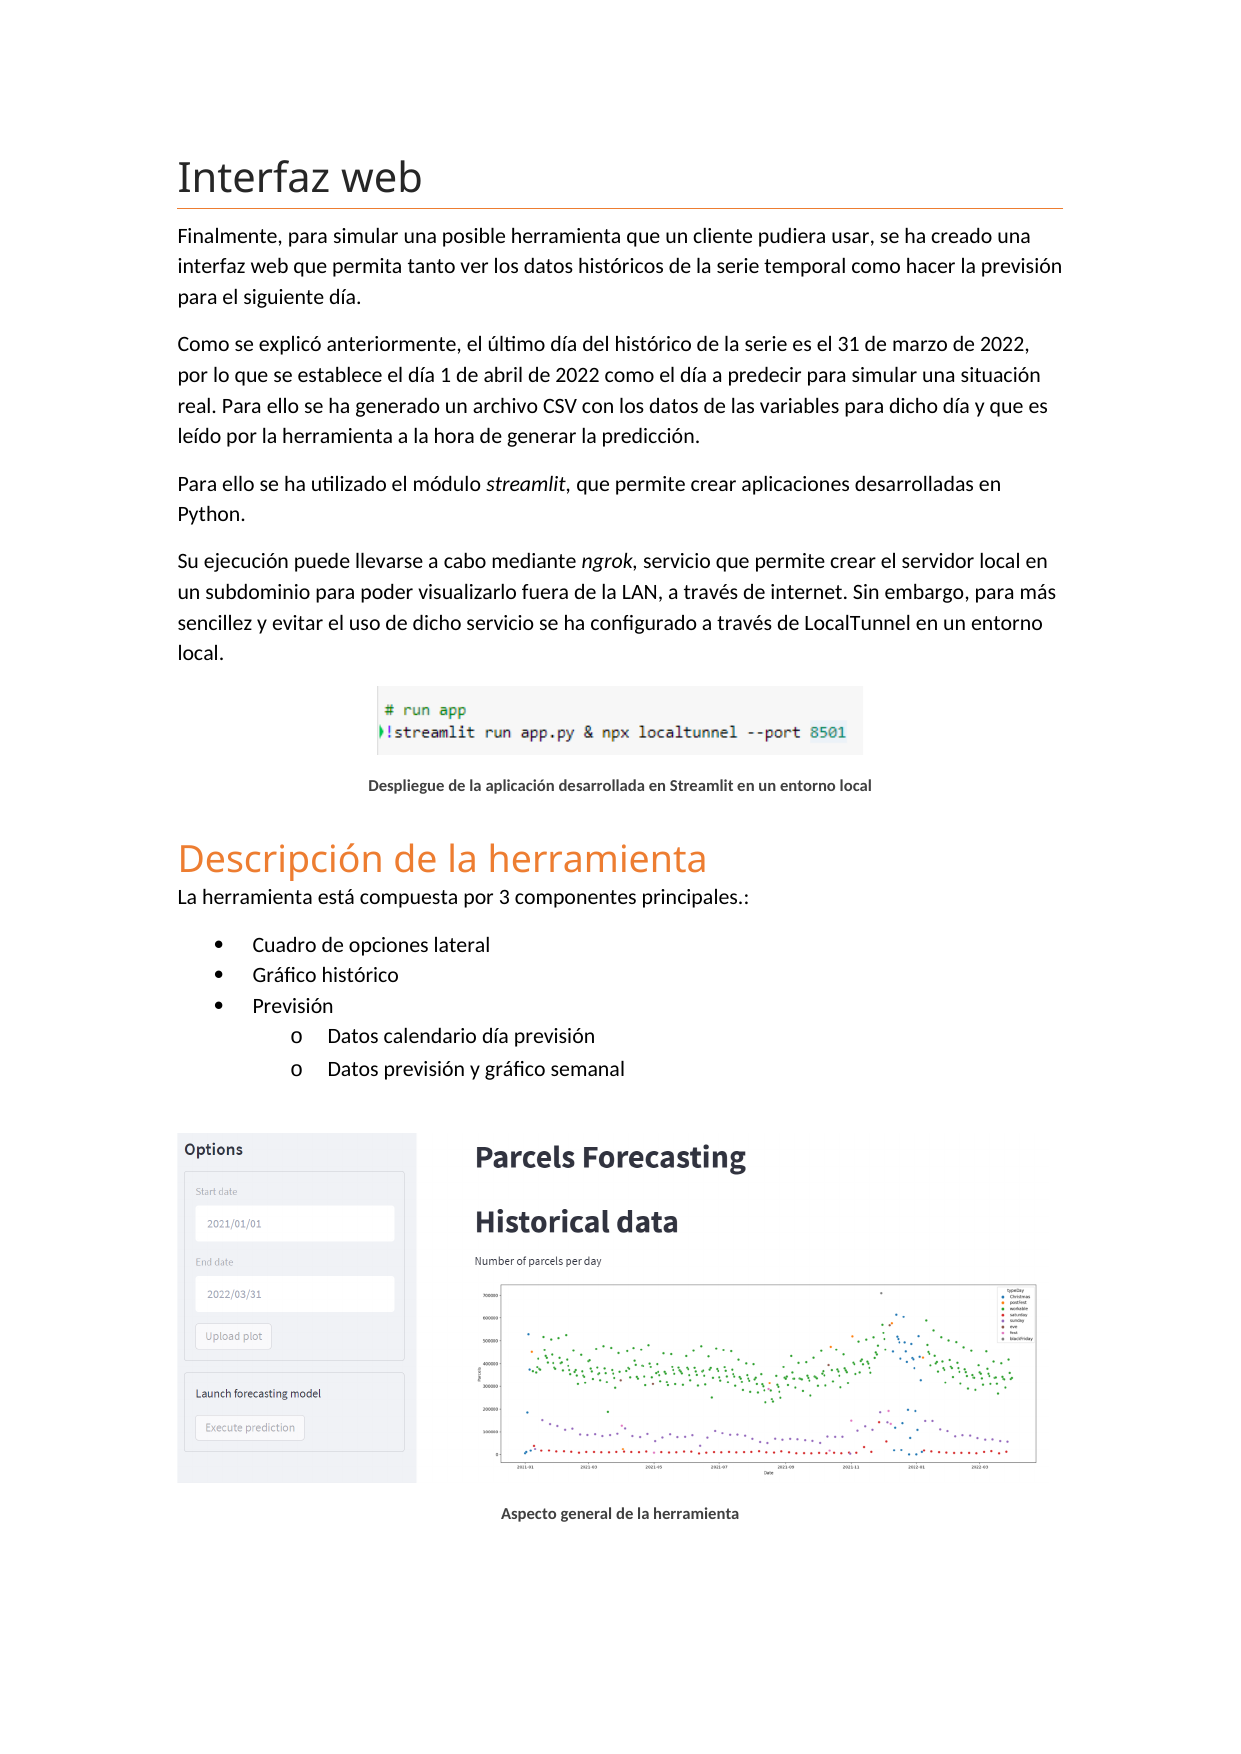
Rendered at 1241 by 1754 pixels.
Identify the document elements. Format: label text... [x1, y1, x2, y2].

list Cuadro de opciones lateral [215, 931, 1063, 957]
text Para ello se ha utilizado el módulo streamlit, que permite crear aplicaciones desarrolladas en Python. [177, 470, 1063, 527]
text Despliegue de la aplicación desarrollada en Streamlit en un entorno local [177, 775, 1063, 816]
text Su ejecución puede llevarse a cabo mediante ngrok, servicio que permite crear el servidor local en un subdominio para poder visualizarlo fuera de la LAN, a través de internet. Sin embargo, para más sencillez y evitar el uso de dicho servicio se ha configurado a través de LocalTunnel en un entorno local. [177, 548, 1063, 666]
text Como se explicó anteriormente, el último día del histórico de la serie es el 31 de marzo de 2022, por lo que se establece el día 1 de abril de 2022 como el día a predecir para simular una situación real. Para ello se ha generado un archivo CSV con los datos de las variables para dicho día y que es leído por la herramienta a la hora de generar la predicción. [177, 331, 1063, 449]
list Datos previsión y gráfico semanal [290, 1055, 1063, 1113]
text Aspecto general de la herramienta [177, 1503, 1063, 1544]
text La herramienta está compuesta por 3 componentes principales.: [177, 883, 1063, 910]
subtitle Interfaz web [177, 148, 1063, 208]
list Datos calendario día previsión [290, 1023, 1063, 1051]
picture [377, 686, 864, 755]
subtitle Descripción de la herramienta [177, 832, 1063, 883]
list Previsión [215, 992, 1063, 1019]
text Finalmente, para simular una posible herramienta que un cliente pudiera usar, se ha creado una interfaz web que permita tanto ver los datos históricos de la serie temporal como hacer la previsión para el siguiente día. [177, 222, 1063, 310]
picture [177, 1133, 1050, 1483]
list Gráfico histórico [215, 961, 1063, 988]
